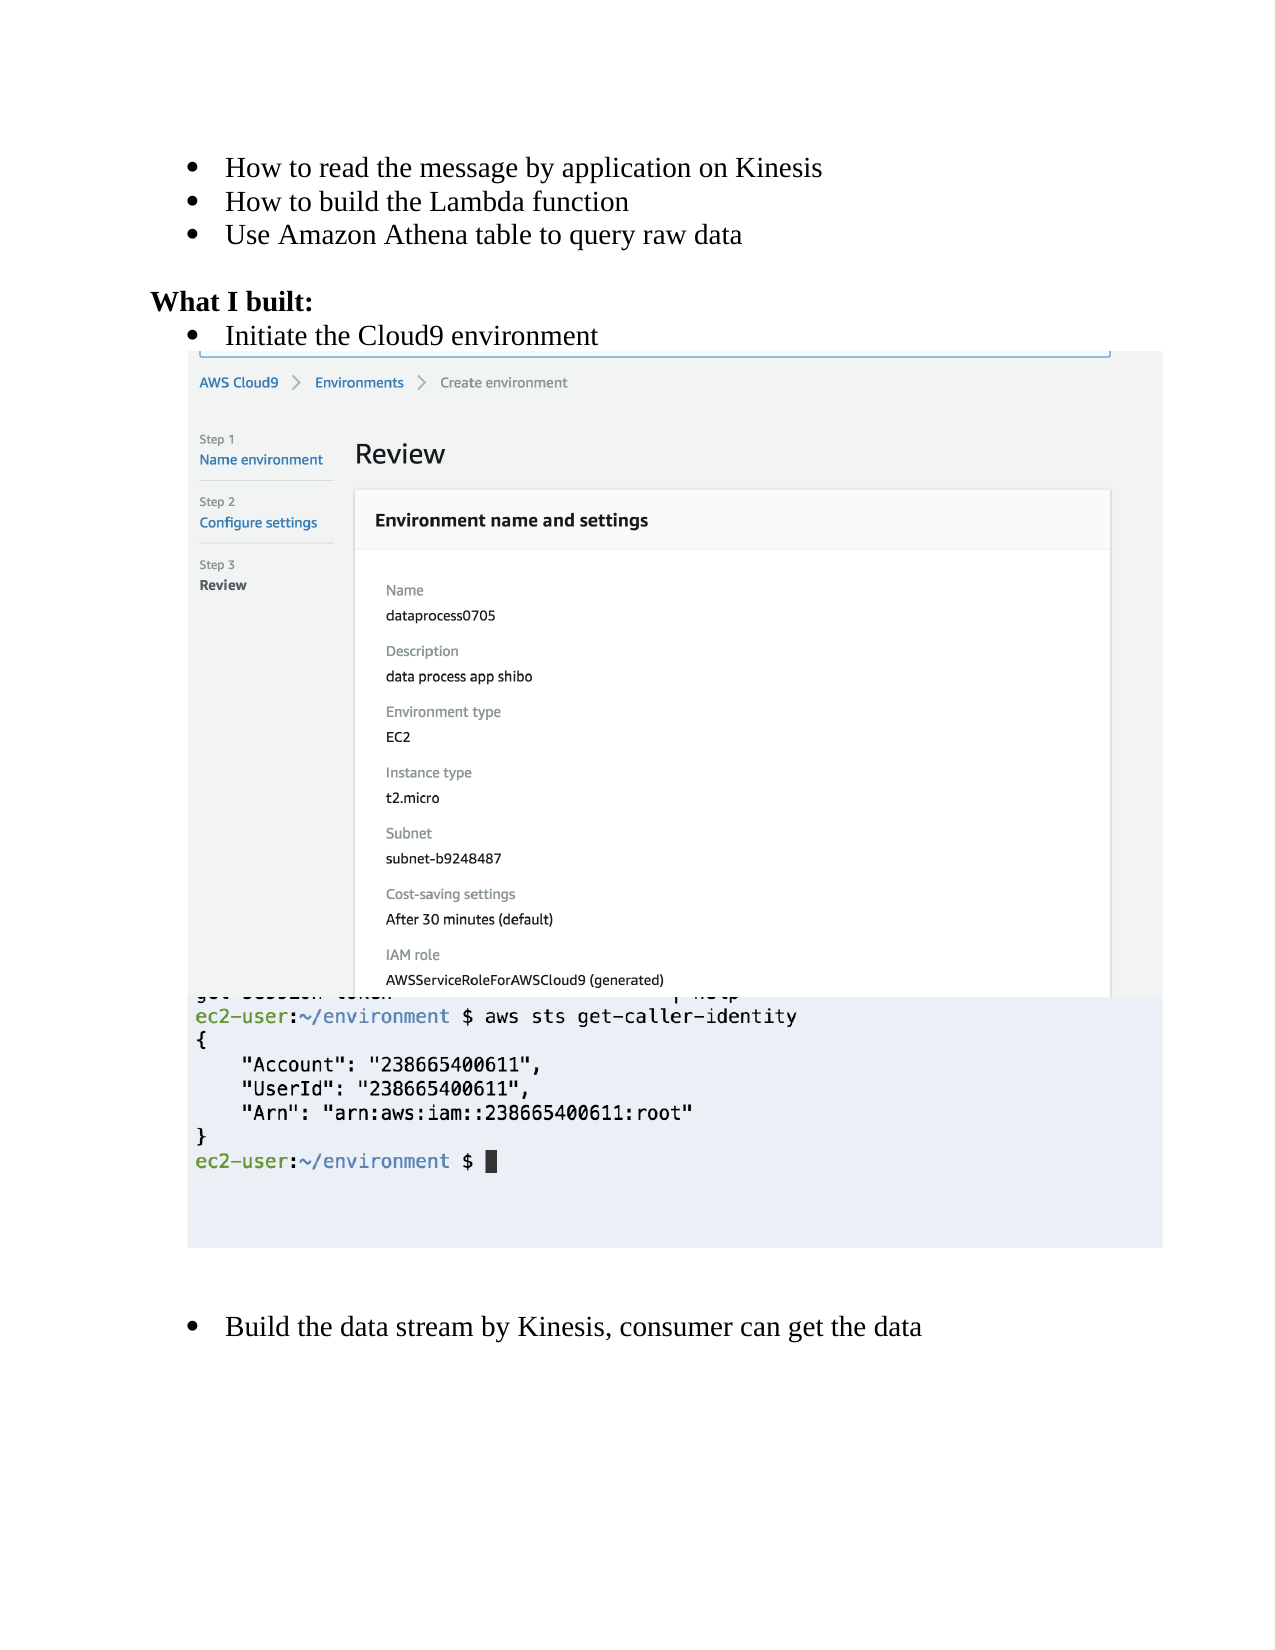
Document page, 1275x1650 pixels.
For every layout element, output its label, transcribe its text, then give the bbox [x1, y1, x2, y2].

list How to read the message by application on Kinesis [187, 150, 1125, 184]
text What I built: [150, 284, 1125, 318]
list Build the data stream by Kinesis, consumer can get the data [187, 1309, 1125, 1342]
list Use Amazon Athena table to query raw data [187, 217, 1125, 251]
picture [187, 351, 1163, 1248]
list Initiate the Cloud9 environment [187, 318, 1125, 351]
list How to build the Lambda function [187, 184, 1125, 217]
